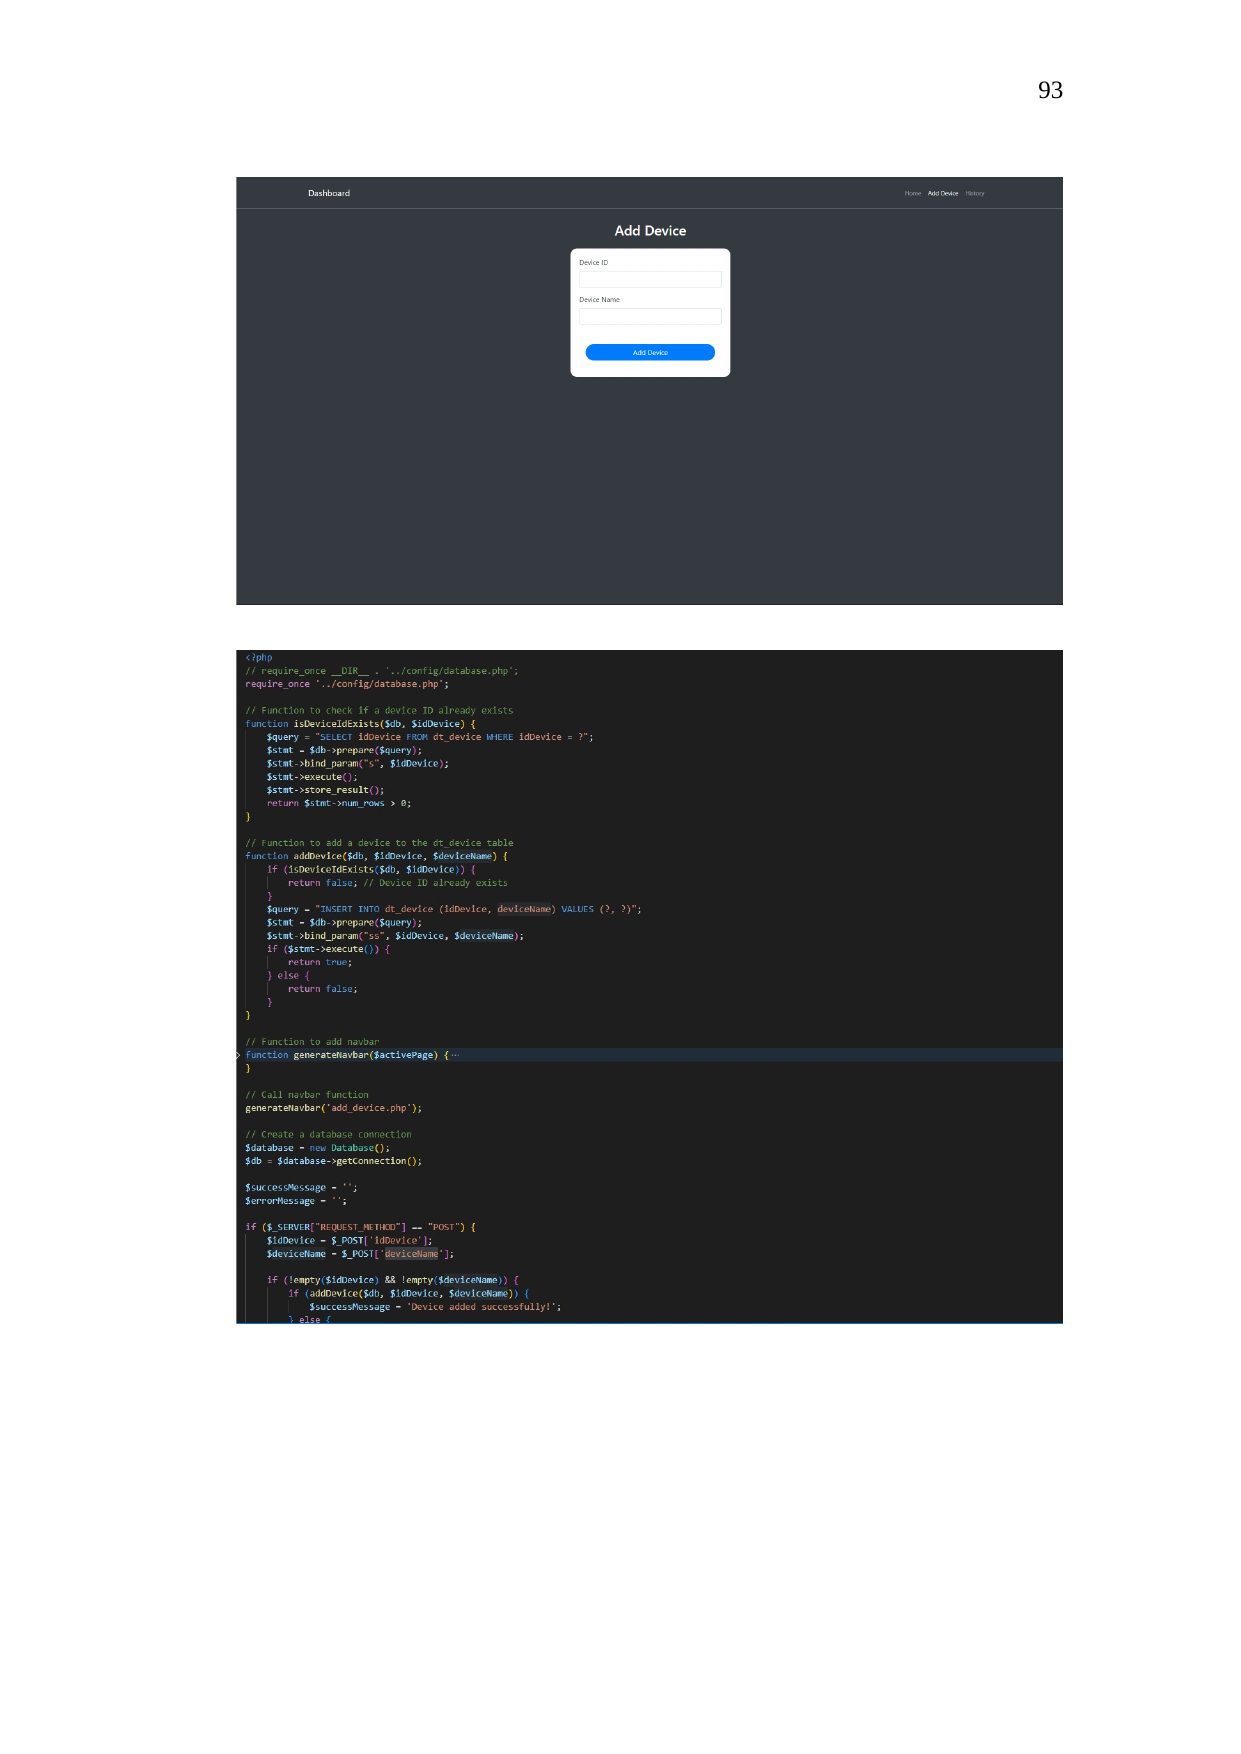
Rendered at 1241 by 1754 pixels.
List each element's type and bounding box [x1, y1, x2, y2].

picture [236, 650, 1063, 1324]
picture [236, 177, 1063, 605]
